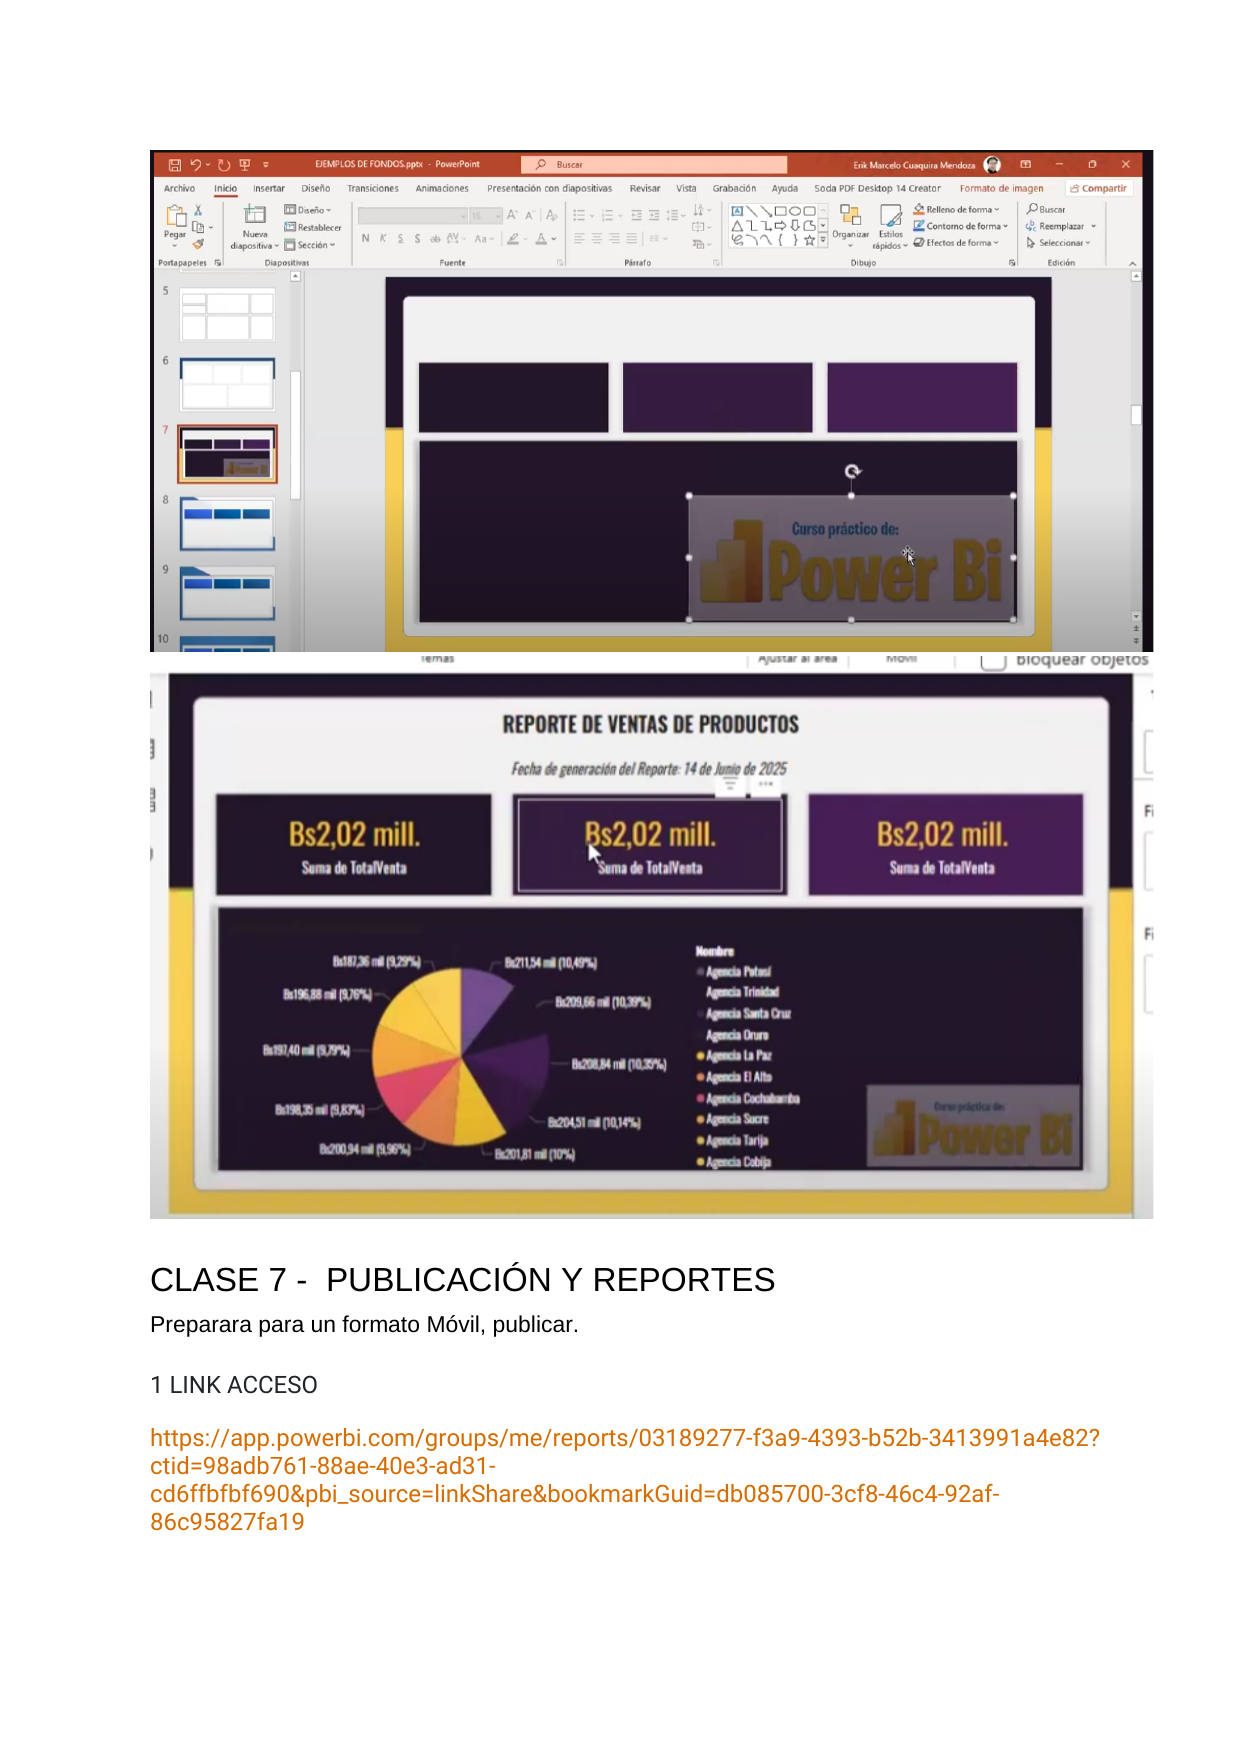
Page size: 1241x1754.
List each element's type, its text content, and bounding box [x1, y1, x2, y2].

text 1 LINK ACCESO [150, 1371, 1153, 1399]
subtitle CLASE 7 - PUBLICACIÓN Y REPORTES [150, 1260, 1153, 1298]
picture [150, 656, 1154, 1219]
text https://app.powerbi.com/groups/me/reports/03189277-f3a9-4393-b52b-3413991a4e82?ctid=98adb761-88ae-40e3-ad31-cd6ffbfbf690&pbi_source=linkShare&bookmarkGuid=db085700-3cf8-46c4-92af-86c95827fa19 [150, 1424, 1153, 1537]
text Preparara para un formato Móvil, publicar. [150, 1311, 1153, 1337]
picture [150, 150, 1154, 652]
